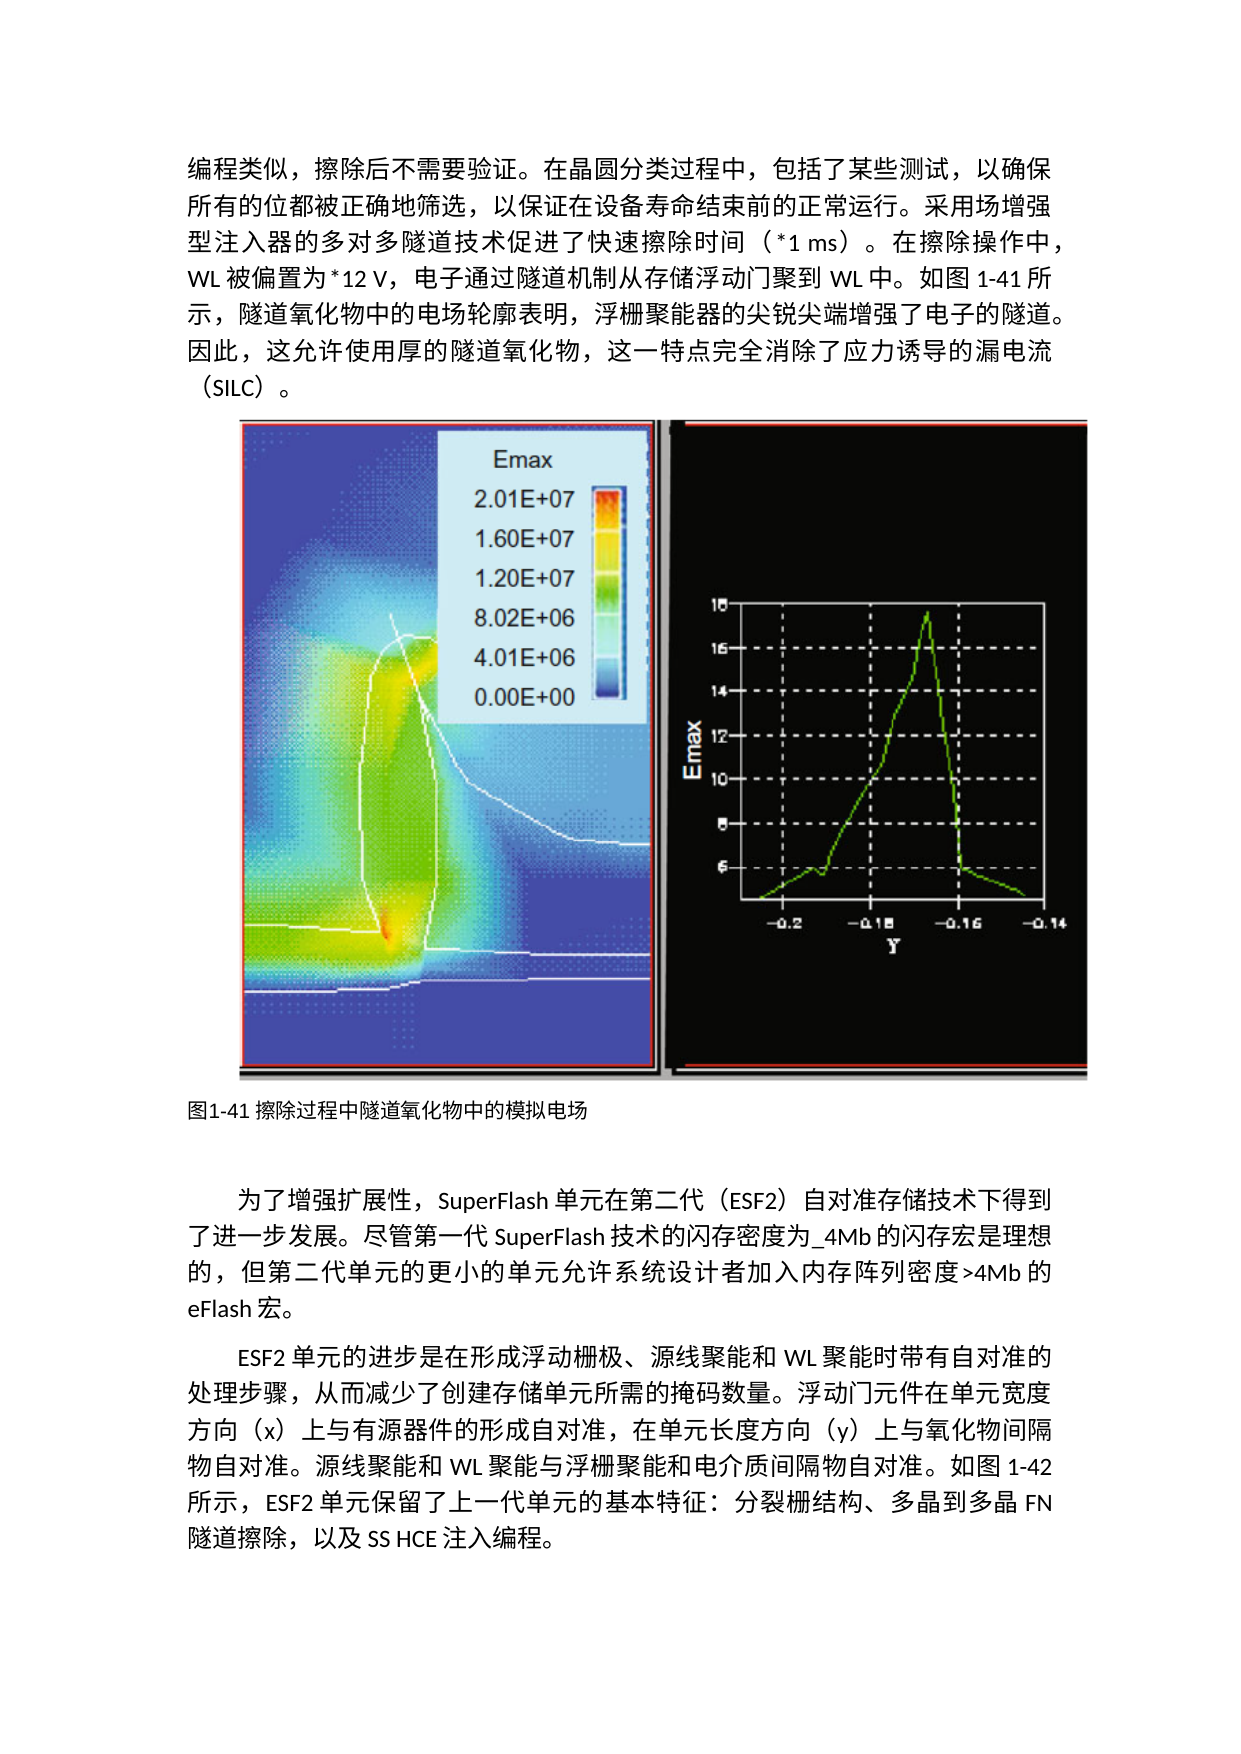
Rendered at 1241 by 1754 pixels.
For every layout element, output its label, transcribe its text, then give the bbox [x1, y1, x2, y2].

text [187, 150, 1053, 404]
picture [237, 416, 1093, 1082]
text ESF2单元的进步是在形成浮动栅极、源线聚能和WL聚能时带有自对准的处理步骤，从而减少了创建存储单元所需的掩码数量。浮动门元件在单元宽度方向（x）上与有源器件的形成自对准，在单元长度方向（y）上与氧化物间隔物自对准。源线聚能和WL聚能与浮栅聚能和电介质间隔物自对准。如图1-42所示，ESF2单元保留了上一代单元的基本特征：分裂栅结构、多晶到多晶FN隧道擦除，以及SS HCE注入编程。 [187, 1338, 1053, 1555]
text 为了增强扩展性，SuperFlash单元在第二代（ESF2）自对准存储技术下得到了进一步发展。尽管第一代SuperFlash技术的闪存密度为_4Mb的闪存宏是理想的，但第二代单元的更小的单元允许系统设计者加入内存阵列密度>4Mb的eFlash宏。 [187, 1180, 1053, 1325]
